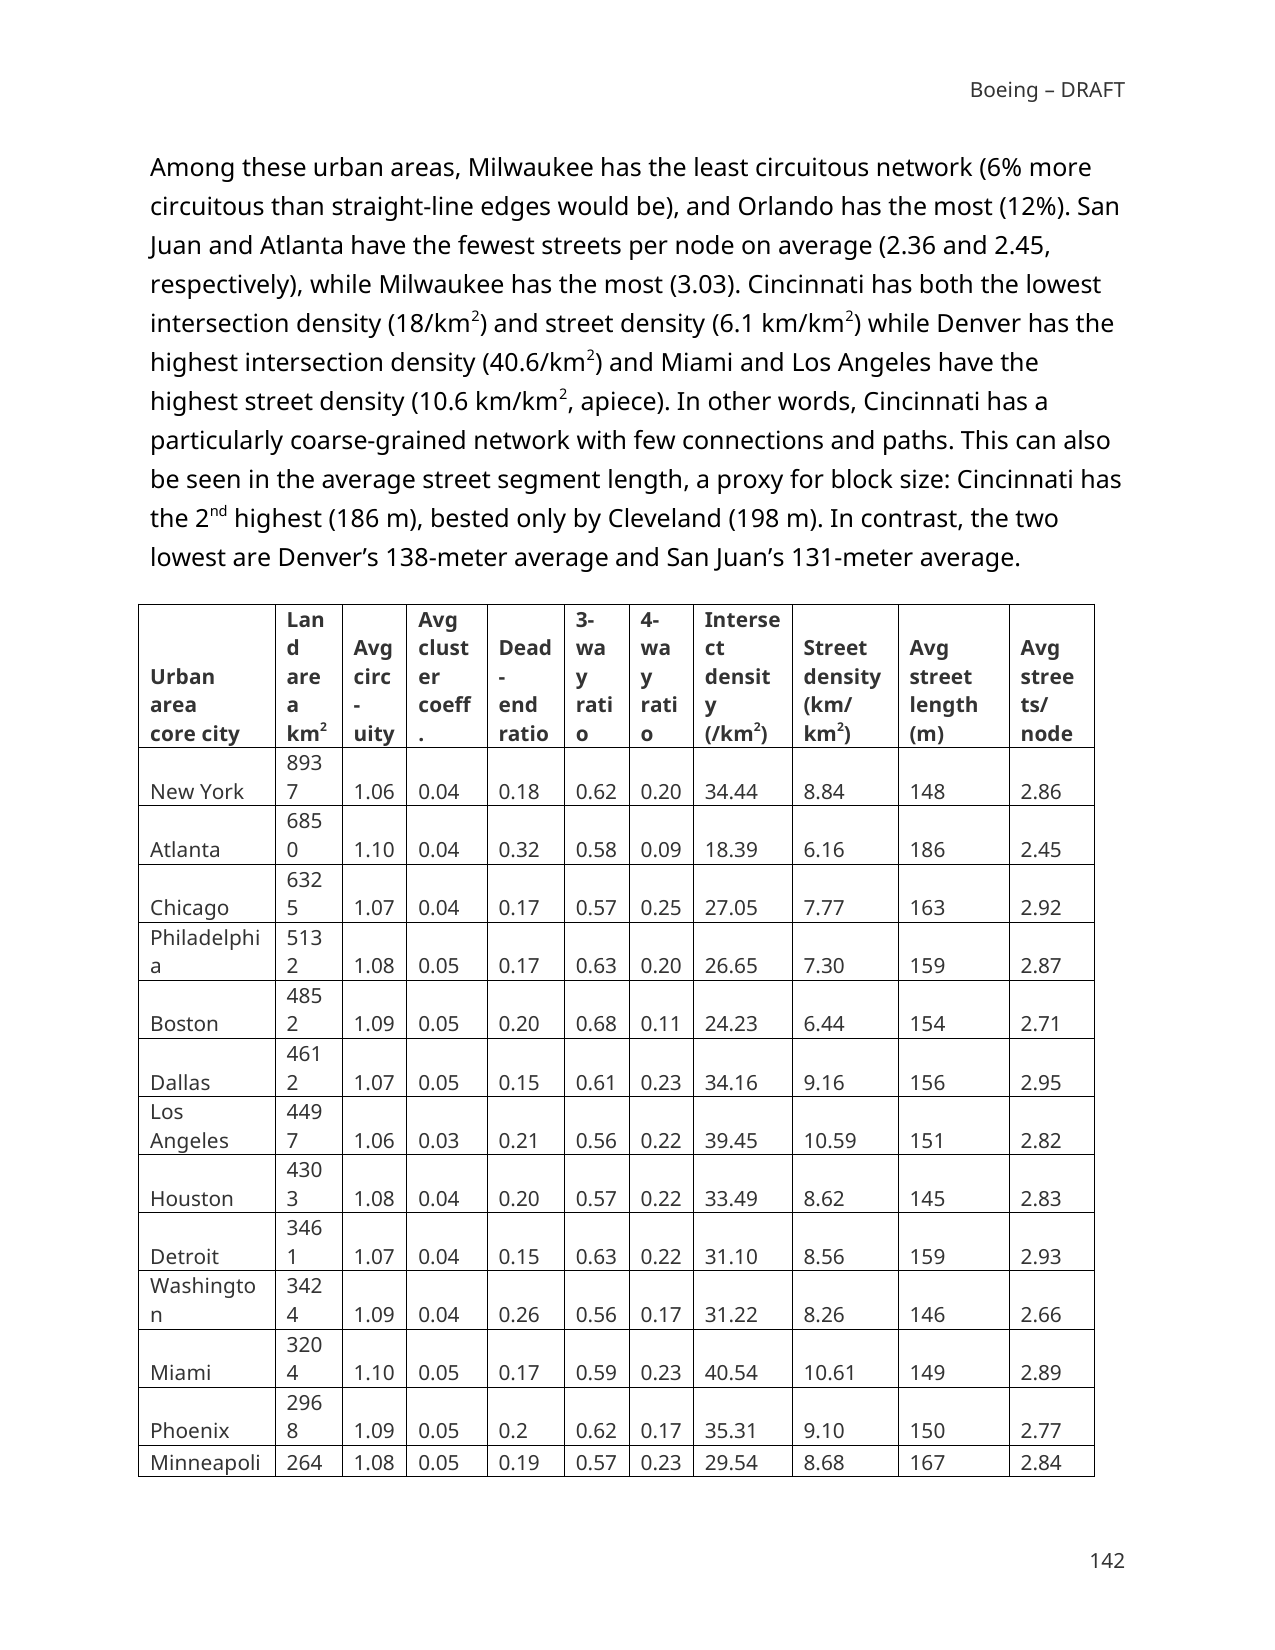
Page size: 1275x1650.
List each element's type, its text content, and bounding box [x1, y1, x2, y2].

table_cell 26.65 [694, 923, 792, 980]
table_cell Detroit [139, 1213, 275, 1270]
table_cell 2.95 [1010, 1039, 1094, 1096]
table_cell 5132 [276, 923, 342, 980]
table_cell 0.68 [565, 981, 629, 1038]
table_cell 0.18 [488, 748, 564, 805]
table_cell 2968 [276, 1388, 342, 1445]
table_cell 8.84 [793, 748, 898, 805]
table_cell 1.08 [343, 1446, 406, 1476]
table_cell 2647 [276, 1446, 342, 1476]
table_cell 0.17 [488, 865, 564, 922]
table_cell 163 [899, 865, 1009, 922]
table_cell 186 [899, 806, 1009, 863]
table_cell 2.83 [1010, 1155, 1094, 1212]
table_cell 0.21 [488, 1097, 564, 1154]
table_cell 0.62 [565, 748, 629, 805]
table_cell 0.04 [407, 748, 487, 805]
table_cell 6325 [276, 865, 342, 922]
table_cell Dallas [139, 1039, 275, 1096]
table_cell 0.20 [630, 923, 693, 980]
table_cell 0.22 [630, 1155, 693, 1212]
table_cell 150 [899, 1388, 1009, 1445]
table_cell 31.10 [694, 1213, 792, 1270]
table_cell 0.05 [407, 1446, 487, 1476]
table_cell 145 [899, 1155, 1009, 1212]
table_cell 4612 [276, 1039, 342, 1096]
table_cell 149 [899, 1330, 1009, 1387]
table_header Land area km2 [276, 605, 342, 747]
table_cell 24.23 [694, 981, 792, 1038]
table_cell 0.20 [630, 748, 693, 805]
table_cell 159 [899, 923, 1009, 980]
table_cell 33.49 [694, 1155, 792, 1212]
table_cell 0.04 [407, 806, 487, 863]
table_cell 1.07 [343, 1039, 406, 1096]
table_cell 0.04 [407, 1155, 487, 1212]
table_cell 6.44 [793, 981, 898, 1038]
table_cell 3461 [276, 1213, 342, 1270]
table_cell 2.89 [1010, 1330, 1094, 1387]
table_cell 34.44 [694, 748, 792, 805]
table_cell 10.59 [793, 1097, 898, 1154]
table_cell Philadelphia [139, 923, 275, 980]
table_cell 0.23 [630, 1330, 693, 1387]
table_cell 0.63 [565, 1213, 629, 1270]
table_cell Boston [139, 981, 275, 1038]
table_cell 0.05 [407, 1388, 487, 1445]
table_cell 1.06 [343, 1097, 406, 1154]
table_cell 0.05 [407, 1330, 487, 1387]
table_cell 9.10 [793, 1388, 898, 1445]
table_cell 29.54 [694, 1446, 792, 1476]
table_cell 0.62 [565, 1388, 629, 1445]
table_cell 1.09 [343, 981, 406, 1038]
table_cell 1.07 [343, 865, 406, 922]
table_cell 0.22 [630, 1213, 693, 1270]
text Among these urban areas, Milwaukee has the least circuitous network (6% more circuitous than straight-line edges would be), and Orlando has the most (12%). San Juan and Atlanta have the fewest streets per node on average (2.36 and 2.45, respectively), while Milwaukee has the most (3.03). Cincinnati has both the lowest intersection density (18/km2) and street density (6.1 km/km2) while Denver has the highest intersection density (40.6/km2) and Miami and Los Angeles have the highest street density (10.6 km/km2, apiece). In other words, Cincinnati has a particularly coarse-grained network with few connections and paths. This can also be seen in the average street segment length, a proxy for block size: Cincinnati has the 2nd highest (186 m), bested only by Cleveland (198 m). In contrast, the two lowest are Denver’s 138-meter average and San Juan’s 131-meter average. [150, 150, 1125, 573]
table_cell Washington [139, 1271, 275, 1328]
table_cell 0.58 [565, 806, 629, 863]
table_header Avg circ- uity [343, 605, 406, 747]
table_cell 2.71 [1010, 981, 1094, 1038]
table_cell 39.45 [694, 1097, 792, 1154]
table_cell 0.25 [630, 865, 693, 922]
table_header Avg street length (m) [899, 605, 1009, 747]
table_cell 0.57 [565, 1155, 629, 1212]
table_cell 0.63 [565, 923, 629, 980]
table_cell 6850 [276, 806, 342, 863]
table_cell 8.62 [793, 1155, 898, 1212]
table_cell 0.57 [565, 865, 629, 922]
table_cell 0.23 [630, 1446, 693, 1476]
table_cell 2.45 [1010, 806, 1094, 863]
table_cell 151 [899, 1097, 1009, 1154]
table_cell 3204 [276, 1330, 342, 1387]
table_cell 2.77 [1010, 1388, 1094, 1445]
table_cell 8.26 [793, 1271, 898, 1328]
table_header Avg streets/ node [1010, 605, 1094, 747]
table_cell 0.17 [630, 1271, 693, 1328]
table_cell 0.15 [488, 1039, 564, 1096]
table_cell 0.57 [565, 1446, 629, 1476]
table_cell 1.08 [343, 1155, 406, 1212]
table_cell Phoenix [139, 1388, 275, 1445]
table_cell 1.06 [343, 748, 406, 805]
table_cell 0.05 [407, 923, 487, 980]
table_cell 4303 [276, 1155, 342, 1212]
table_cell 2.84 [1010, 1446, 1094, 1476]
table_cell Miami [139, 1330, 275, 1387]
table_cell 35.31 [694, 1388, 792, 1445]
table_cell 3424 [276, 1271, 342, 1328]
table_cell 2.92 [1010, 865, 1094, 922]
table_cell 4852 [276, 981, 342, 1038]
table_cell 0.19 [488, 1446, 564, 1476]
table_cell 0.17 [488, 923, 564, 980]
table_header 3- way ratio [565, 605, 629, 747]
table_header Avg cluster coeff. [407, 605, 487, 747]
table_cell 146 [899, 1271, 1009, 1328]
table_cell 1.09 [343, 1271, 406, 1328]
table_cell Los Angeles [139, 1097, 275, 1154]
table_cell 34.16 [694, 1039, 792, 1096]
table_cell 0.15 [488, 1213, 564, 1270]
table_cell 0.04 [407, 1271, 487, 1328]
table_cell 31.22 [694, 1271, 792, 1328]
table_cell 0.20 [488, 981, 564, 1038]
table_cell 156 [899, 1039, 1009, 1096]
table_cell 0.20 [488, 1155, 564, 1212]
table_cell 2.93 [1010, 1213, 1094, 1270]
table_cell 0.56 [565, 1097, 629, 1154]
table_cell 0.22 [630, 1097, 693, 1154]
table_cell Houston [139, 1155, 275, 1212]
table_cell 1.08 [343, 923, 406, 980]
table_cell 7.30 [793, 923, 898, 980]
table_cell 1.07 [343, 1213, 406, 1270]
table_cell 8.68 [793, 1446, 898, 1476]
table_cell 8937 [276, 748, 342, 805]
table_cell 0.2 [488, 1388, 564, 1445]
table_cell Atlanta [139, 806, 275, 863]
table_cell 0.26 [488, 1271, 564, 1328]
table_cell 27.05 [694, 865, 792, 922]
table_cell 1.10 [343, 806, 406, 863]
table_cell 7.77 [793, 865, 898, 922]
table_cell Minneapolis [139, 1446, 275, 1476]
table_cell 0.05 [407, 1039, 487, 1096]
table_cell 0.05 [407, 981, 487, 1038]
table_cell 10.61 [793, 1330, 898, 1387]
table_cell 148 [899, 748, 1009, 805]
table_cell 9.16 [793, 1039, 898, 1096]
table_cell Chicago [139, 865, 275, 922]
table_header Intersect density (/km2) [694, 605, 792, 747]
table_cell 0.61 [565, 1039, 629, 1096]
table_cell New York [139, 748, 275, 805]
table_cell 167 [899, 1446, 1009, 1476]
table_cell 1.10 [343, 1330, 406, 1387]
table_cell 0.03 [407, 1097, 487, 1154]
table_cell 18.39 [694, 806, 792, 863]
table_cell 159 [899, 1213, 1009, 1270]
table_cell 2.82 [1010, 1097, 1094, 1154]
table_header 4- way ratio [630, 605, 693, 747]
table_cell 8.56 [793, 1213, 898, 1270]
table_header Urban area core city [139, 605, 275, 747]
table_cell 0.04 [407, 1213, 487, 1270]
table_cell 1.09 [343, 1388, 406, 1445]
table_cell 2.86 [1010, 748, 1094, 805]
table_cell 6.16 [793, 806, 898, 863]
table_cell 154 [899, 981, 1009, 1038]
table_header Dead- end ratio [488, 605, 564, 747]
table_cell 0.17 [630, 1388, 693, 1445]
table_cell 0.11 [630, 981, 693, 1038]
table_cell 0.23 [630, 1039, 693, 1096]
table_cell 40.54 [694, 1330, 792, 1387]
table_cell 0.56 [565, 1271, 629, 1328]
table_cell 2.87 [1010, 923, 1094, 980]
table_cell 4497 [276, 1097, 342, 1154]
table_cell 0.04 [407, 865, 487, 922]
table_cell 0.32 [488, 806, 564, 863]
table_cell 0.59 [565, 1330, 629, 1387]
table_cell 0.17 [488, 1330, 564, 1387]
table_cell 0.09 [630, 806, 693, 863]
table_header Street density (km/km2) [793, 605, 898, 747]
table_cell 2.66 [1010, 1271, 1094, 1328]
